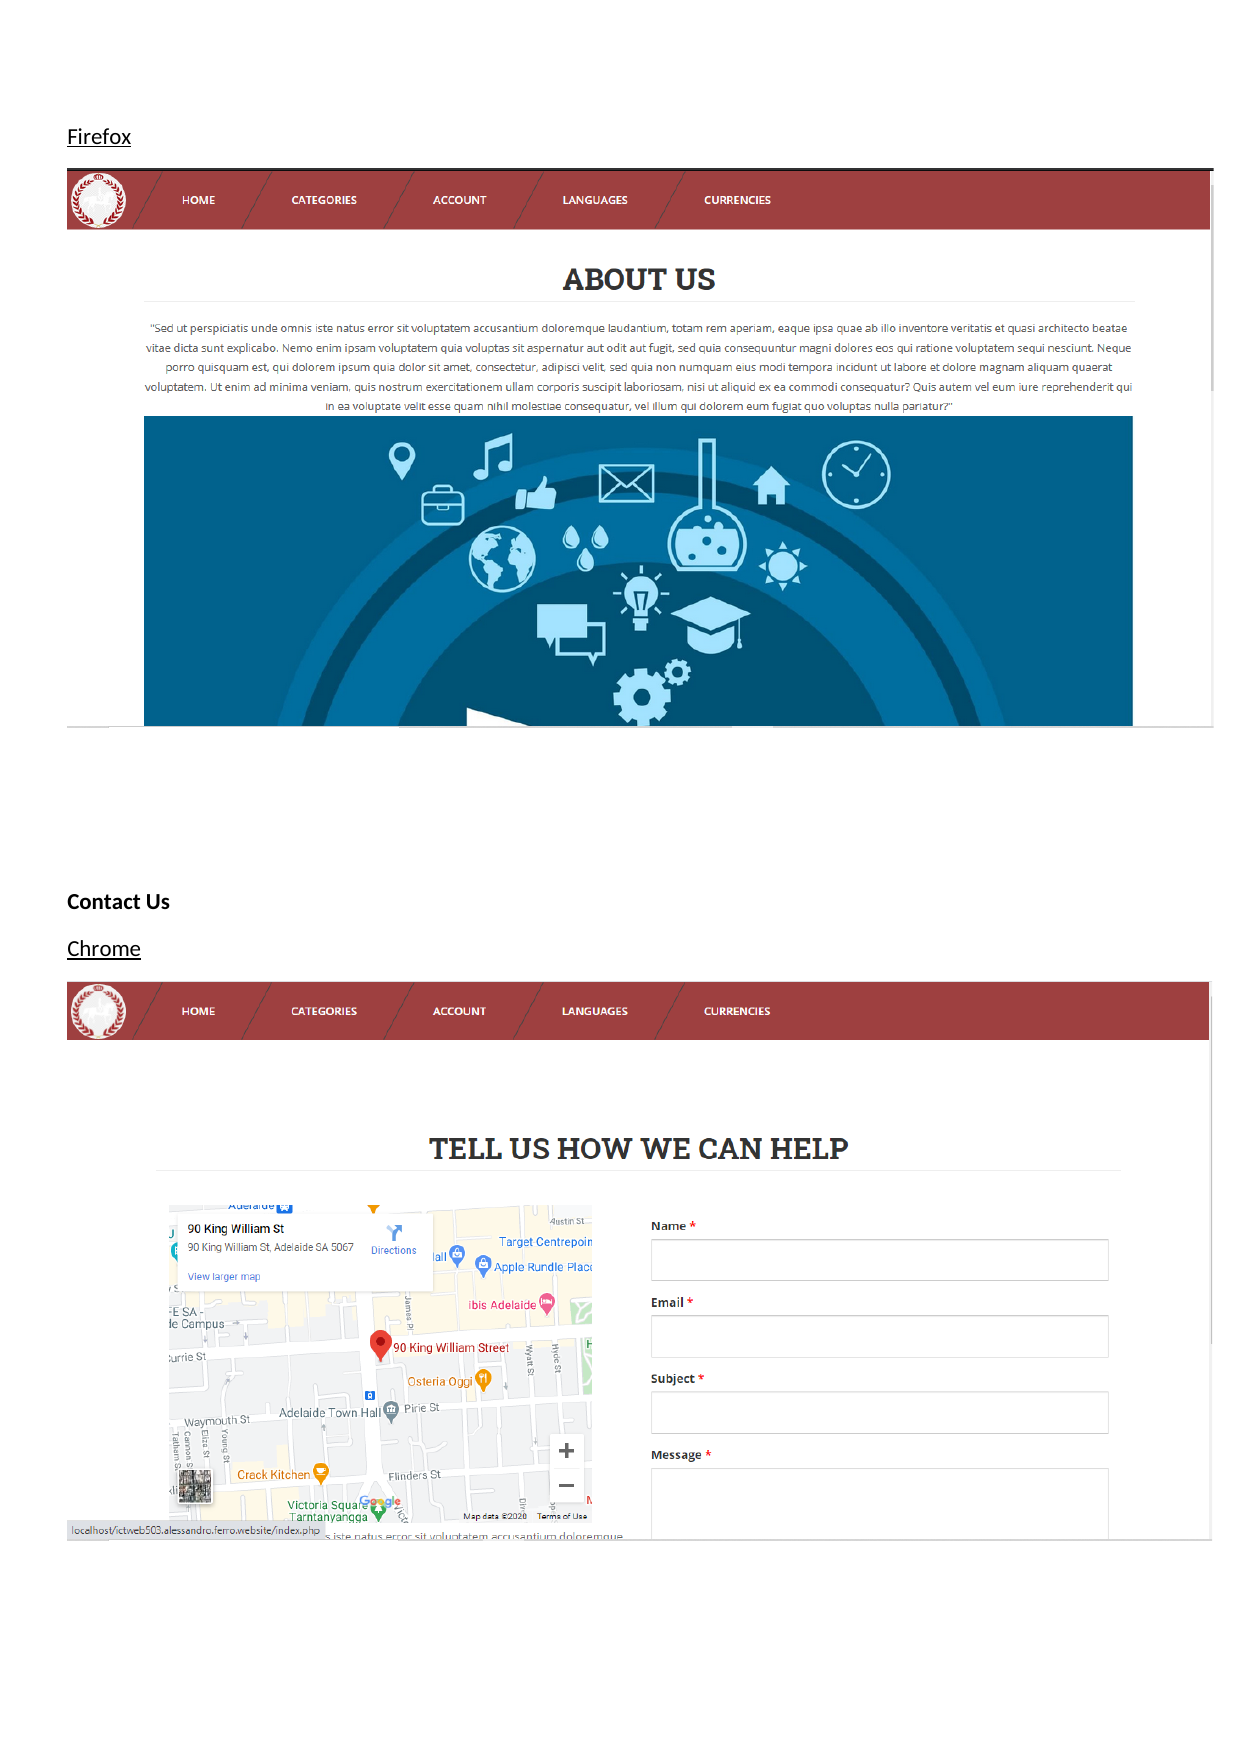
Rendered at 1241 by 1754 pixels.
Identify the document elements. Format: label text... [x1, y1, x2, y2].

text Firefox [67, 122, 1211, 150]
picture [67, 981, 1213, 1541]
text Chrome [67, 934, 1211, 962]
picture [67, 168, 1214, 728]
text Contact Us [67, 887, 1211, 915]
